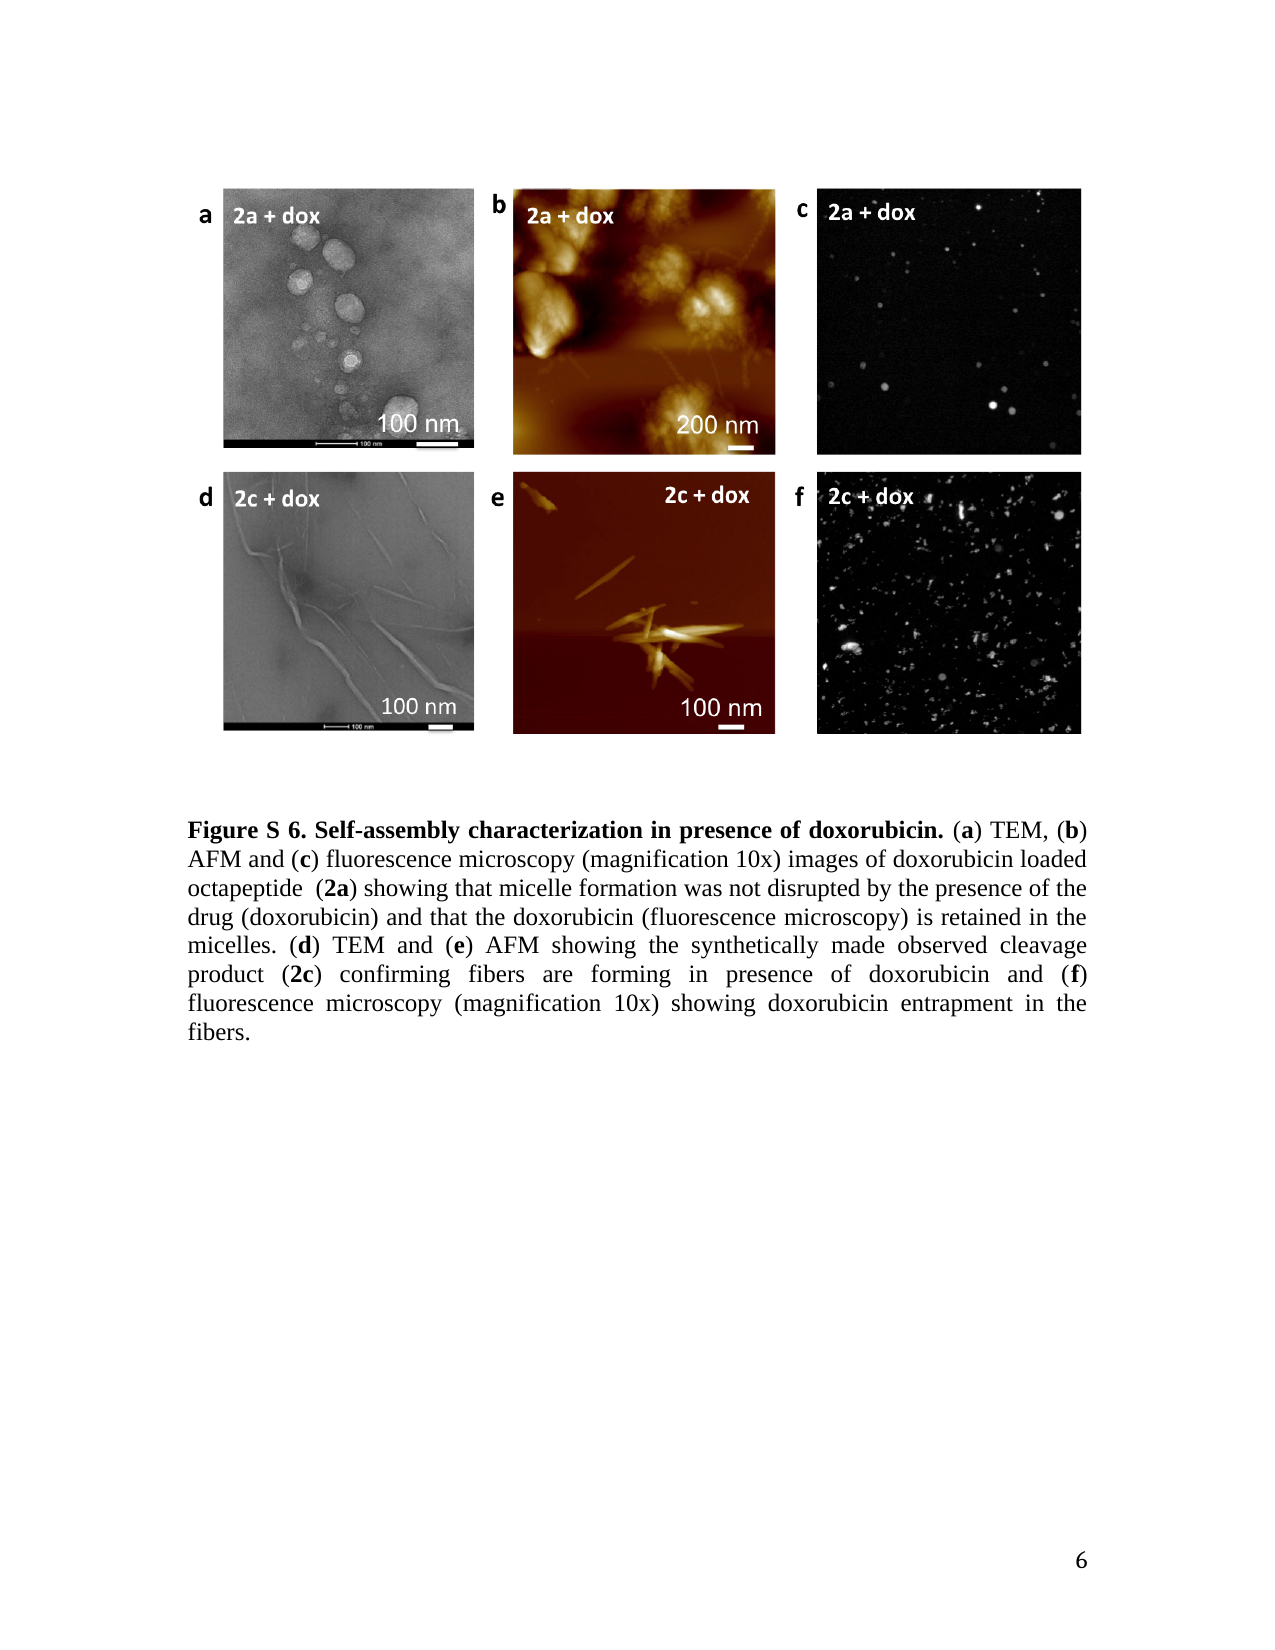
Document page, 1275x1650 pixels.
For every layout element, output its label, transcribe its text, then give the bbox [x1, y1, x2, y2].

picture [187, 178, 1082, 737]
text Figure S 6. Self-assembly characterization in presence of doxorubicin. (a) TEM, (b) AFM and (c) fluorescence microscopy (magnification 10x) images of doxorubicin loaded octapeptide (2a) showing that micelle formation was not disrupted by the presence of the drug (doxorubicin) and that the doxorubicin (fluorescence microscopy) is retained in the micelles. (d) TEM and (e) AFM showing the synthetically made observed cleavage product (2c) confirming fibers are forming in presence of doxorubicin and (f) fluorescence microscopy (magnification 10x) showing doxorubicin entrapment in the fibers. [187, 815, 1087, 1045]
